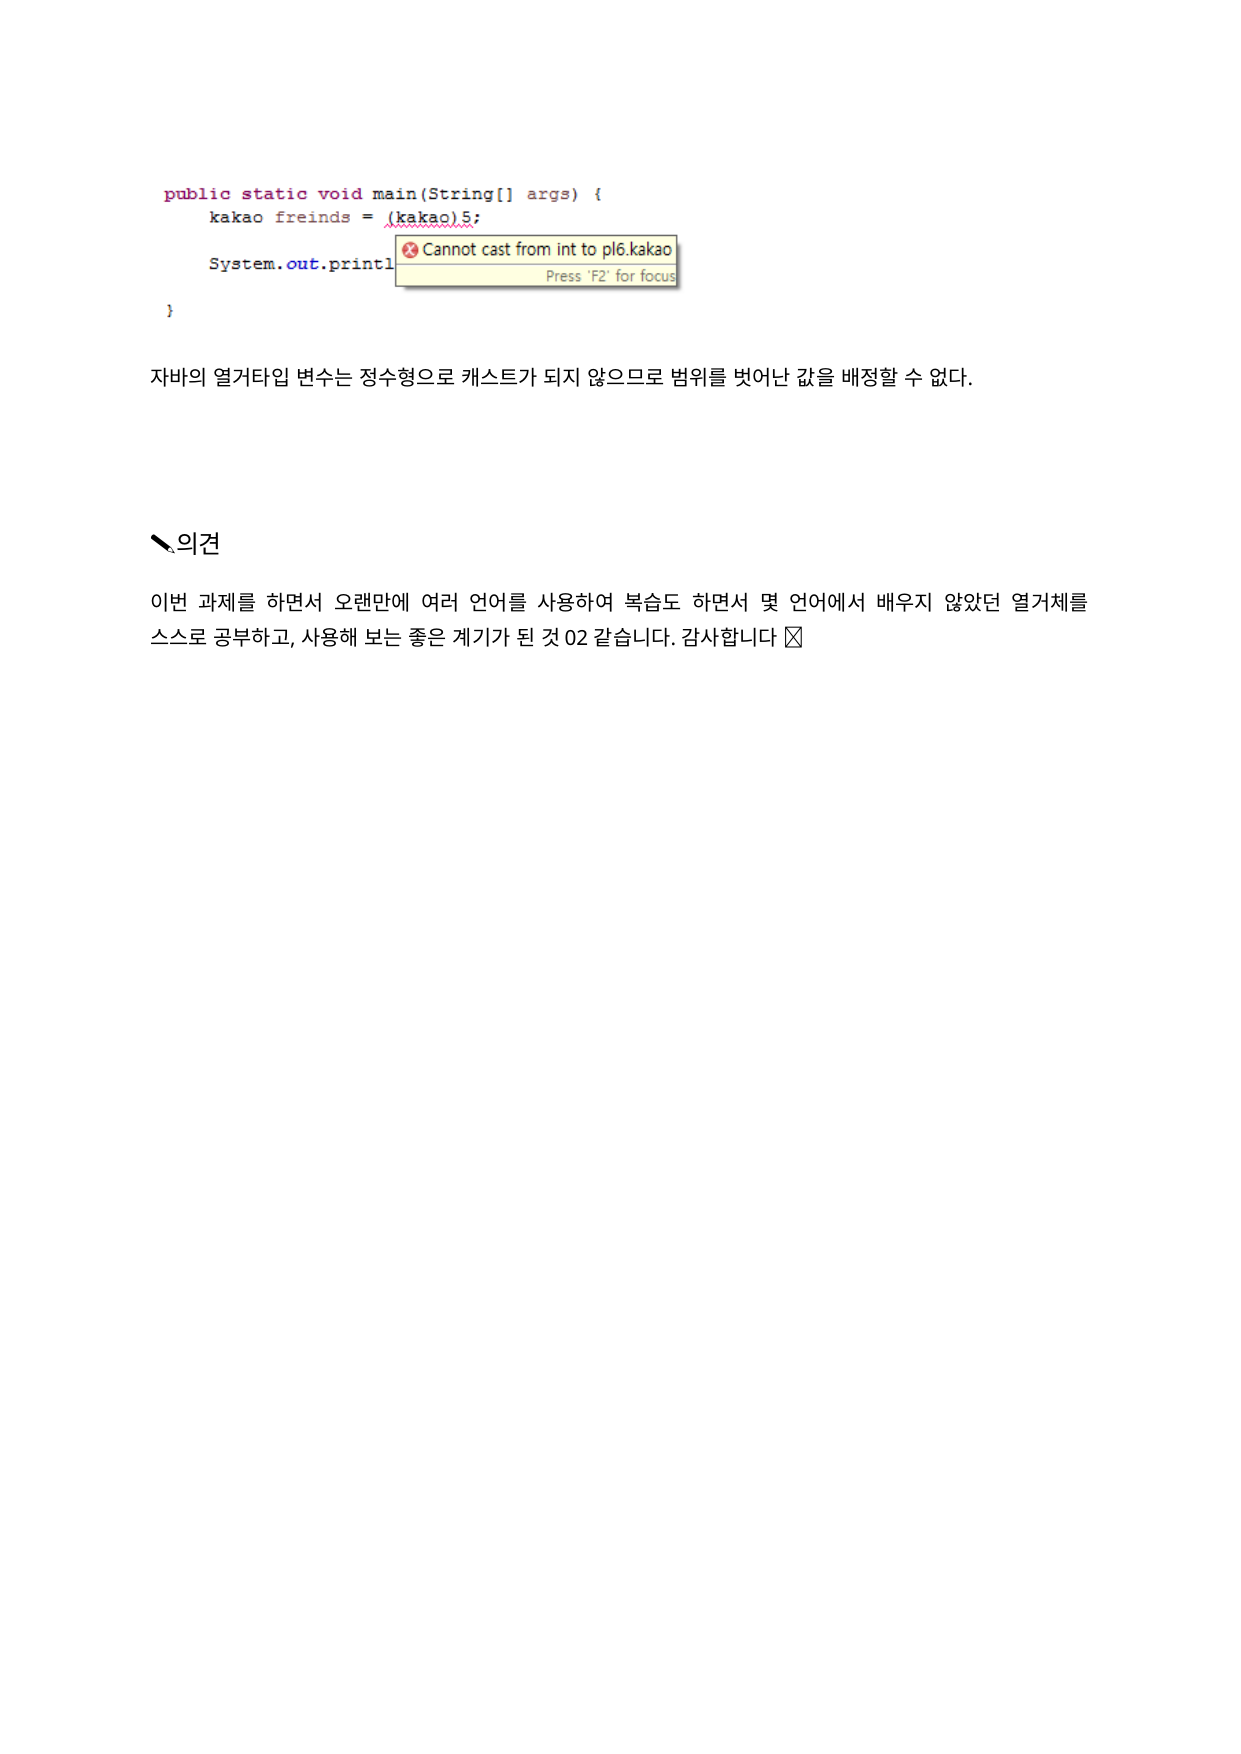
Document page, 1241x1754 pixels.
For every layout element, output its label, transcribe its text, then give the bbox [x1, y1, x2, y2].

text 이번 과제를 하면서 오랜만에 여러 언어를 사용하여 복습도 하면서 몇 언어에서 배우지 않았던 열거체를 스스로 공부하고, 사용해 보는 좋은 계기가 된 것02 같습니다. 감사합니다 [150, 587, 1090, 652]
text 자바의 열거타입 변수는 정수형으로 캐스트가 되지 않으므로 범위를 벗어난 값을 배정할 수 없다. [150, 362, 1090, 392]
picture [150, 177, 691, 337]
text 의견 [150, 524, 1090, 560]
